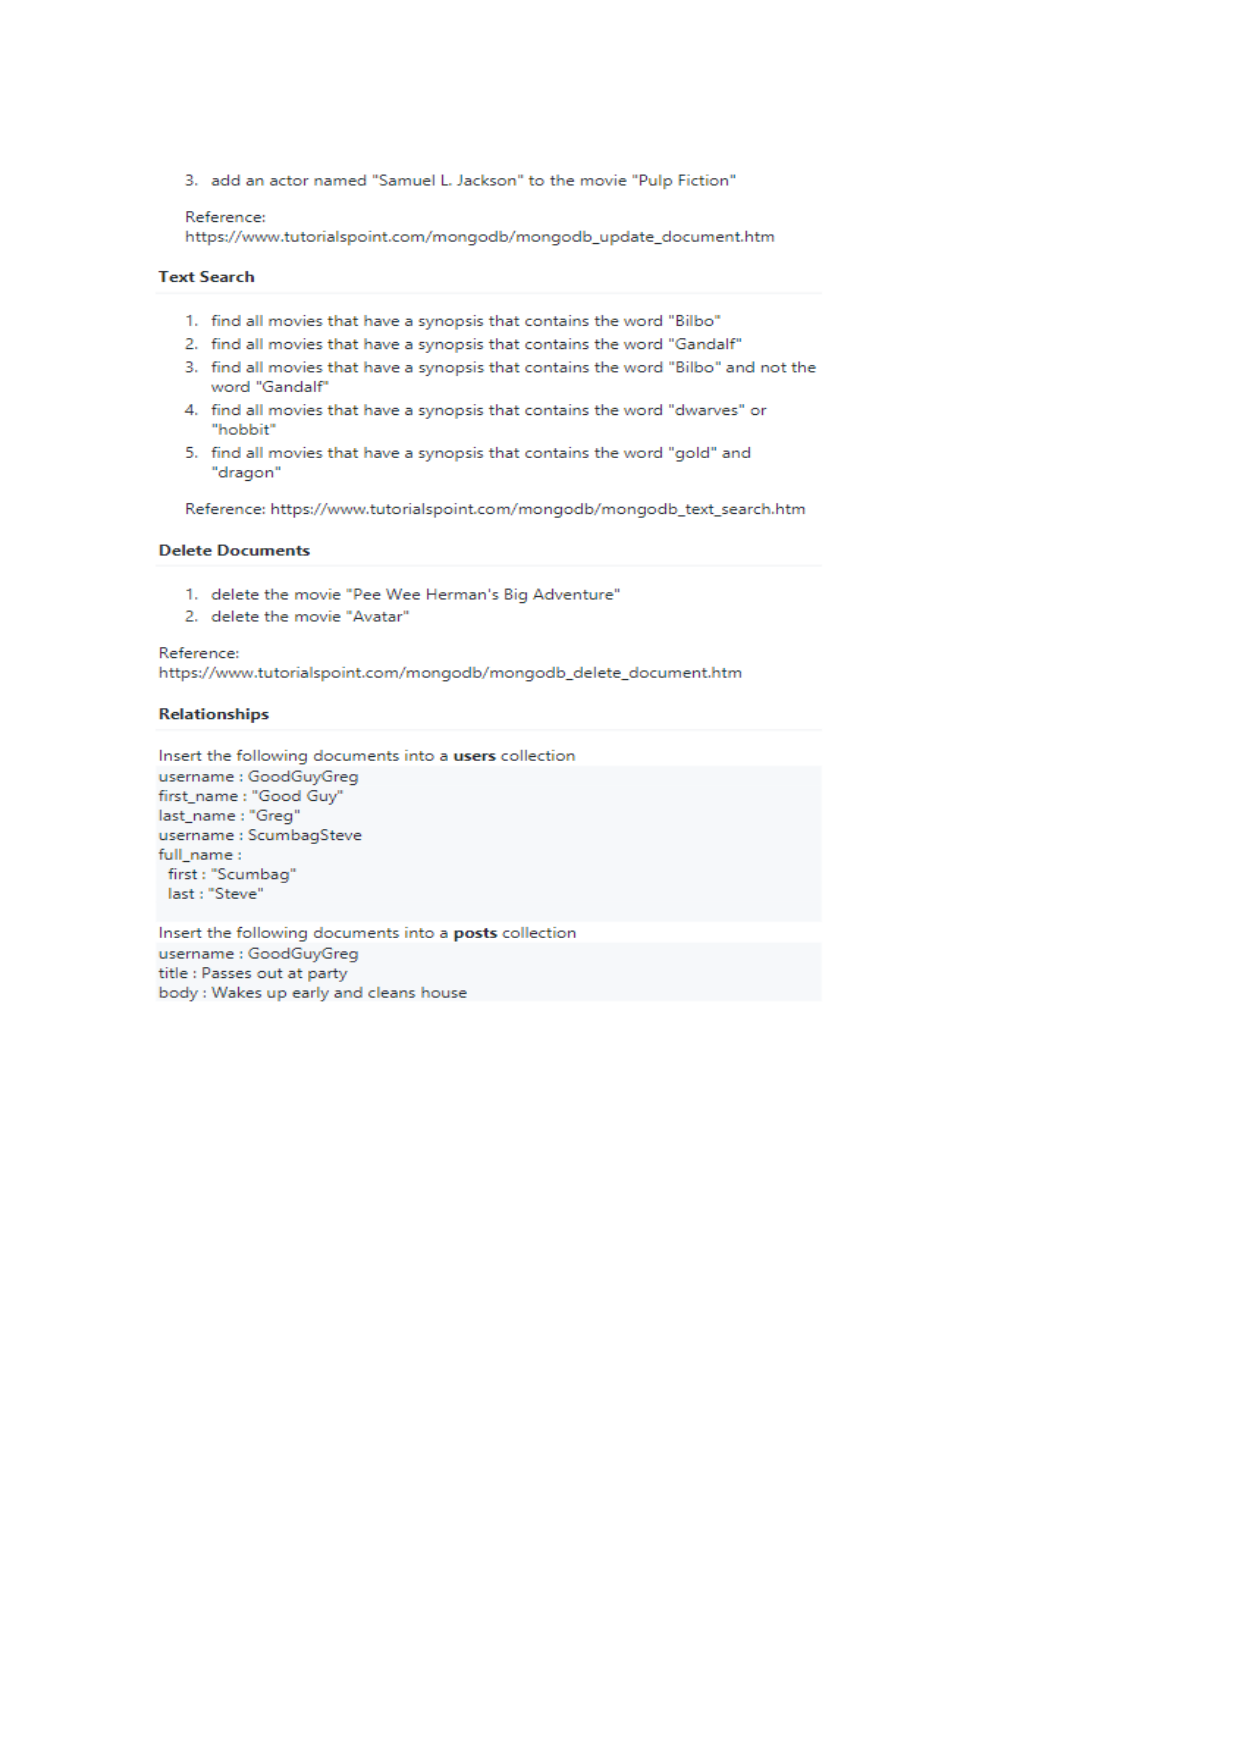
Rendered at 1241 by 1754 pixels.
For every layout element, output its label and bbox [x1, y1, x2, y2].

picture [150, 150, 872, 1043]
